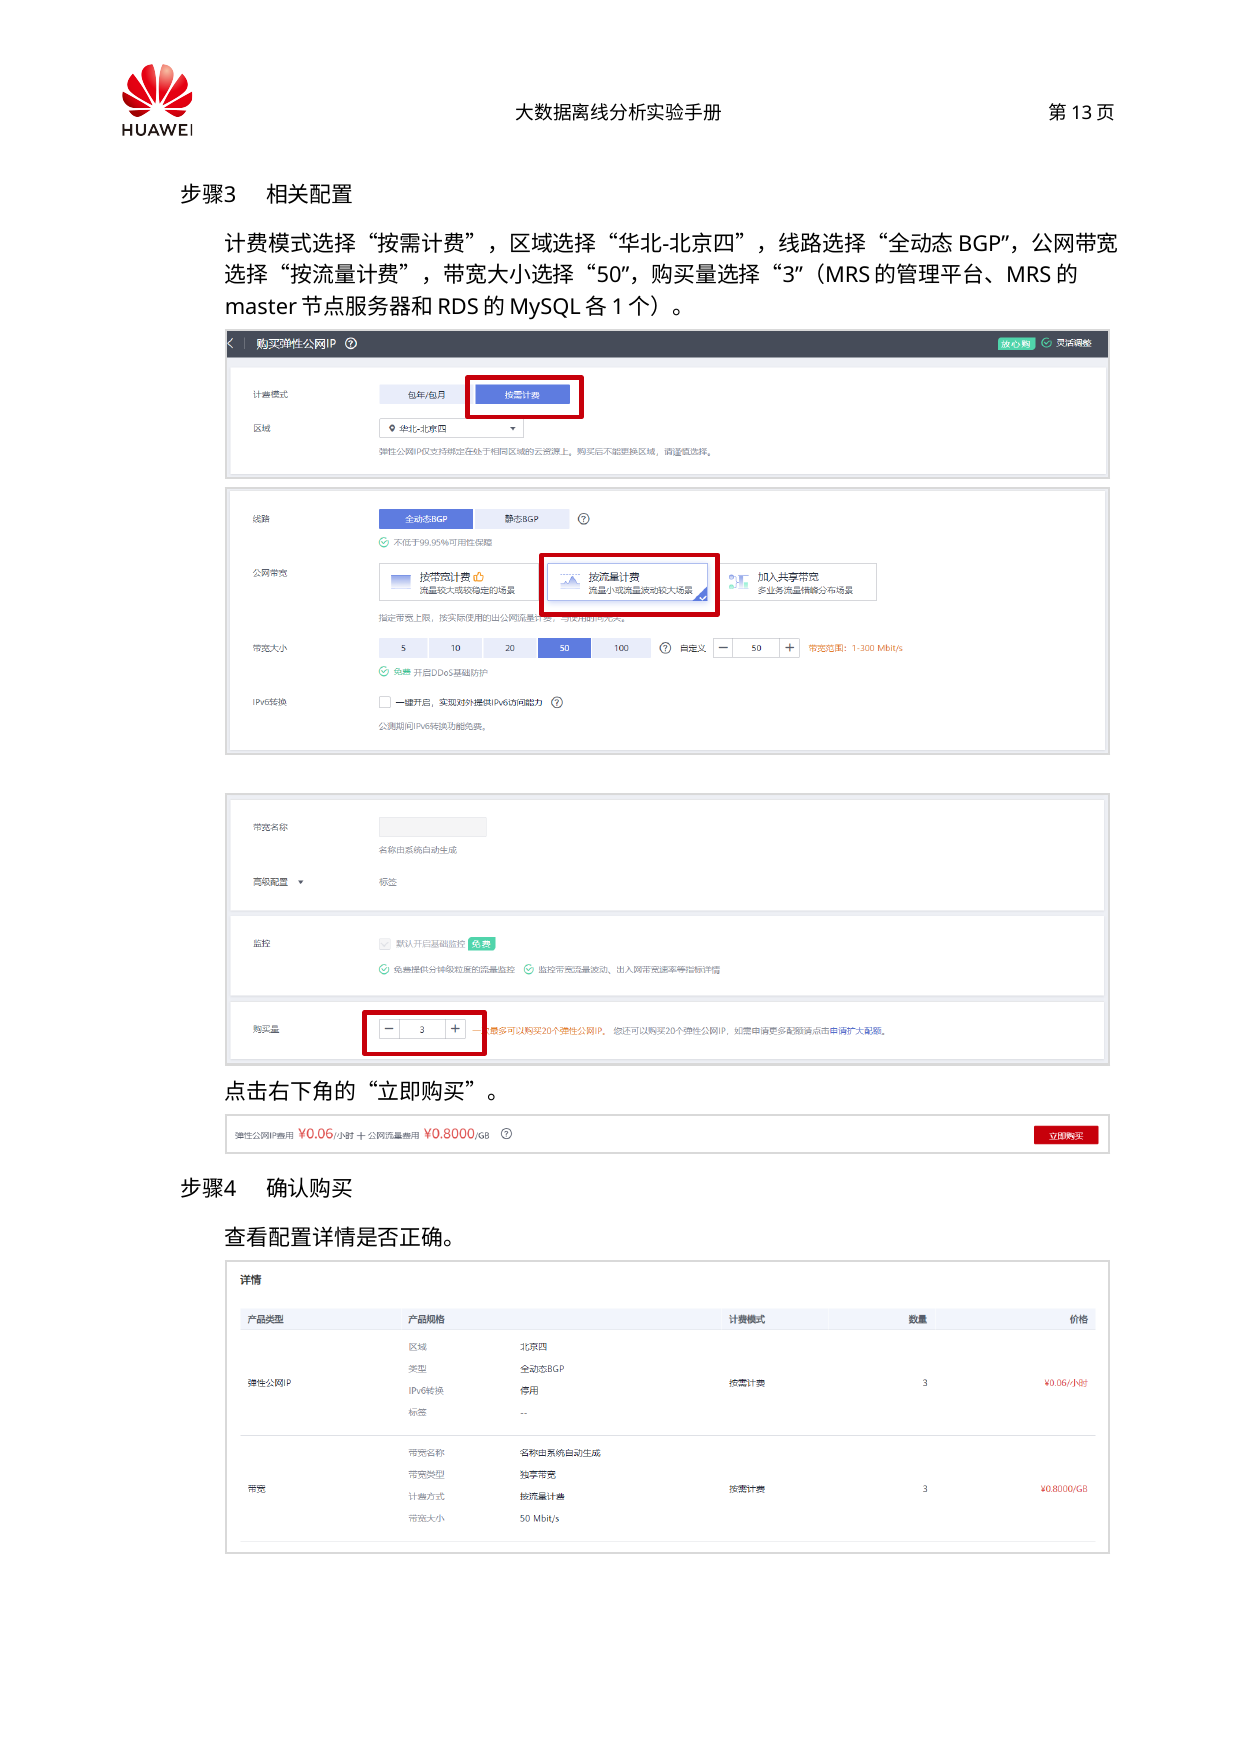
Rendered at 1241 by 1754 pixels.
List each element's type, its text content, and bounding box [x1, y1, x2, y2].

picture [227, 331, 1108, 477]
picture [227, 489, 1108, 753]
text 点击右下角的“立即购买”。 [224, 1074, 1122, 1106]
text 计费模式选择“按需计费”，区域选择“华北-北京四”，线路选择“全动态BGP”，公网带宽选择“按流量计费”，带宽大小选择“50”，购买量选择“3”（MRS的管理平台、MRS的master节点服务器和RDS的MySQL各1个）。 [224, 226, 1122, 321]
picture [122, 64, 193, 136]
text 查看配置详情是否正确。 [224, 1220, 1122, 1251]
picture [227, 1116, 1108, 1152]
picture [227, 795, 1108, 1063]
list 确认购买 [236, 1171, 1122, 1203]
picture [227, 1262, 1108, 1552]
list 相关配置 [236, 177, 1122, 209]
